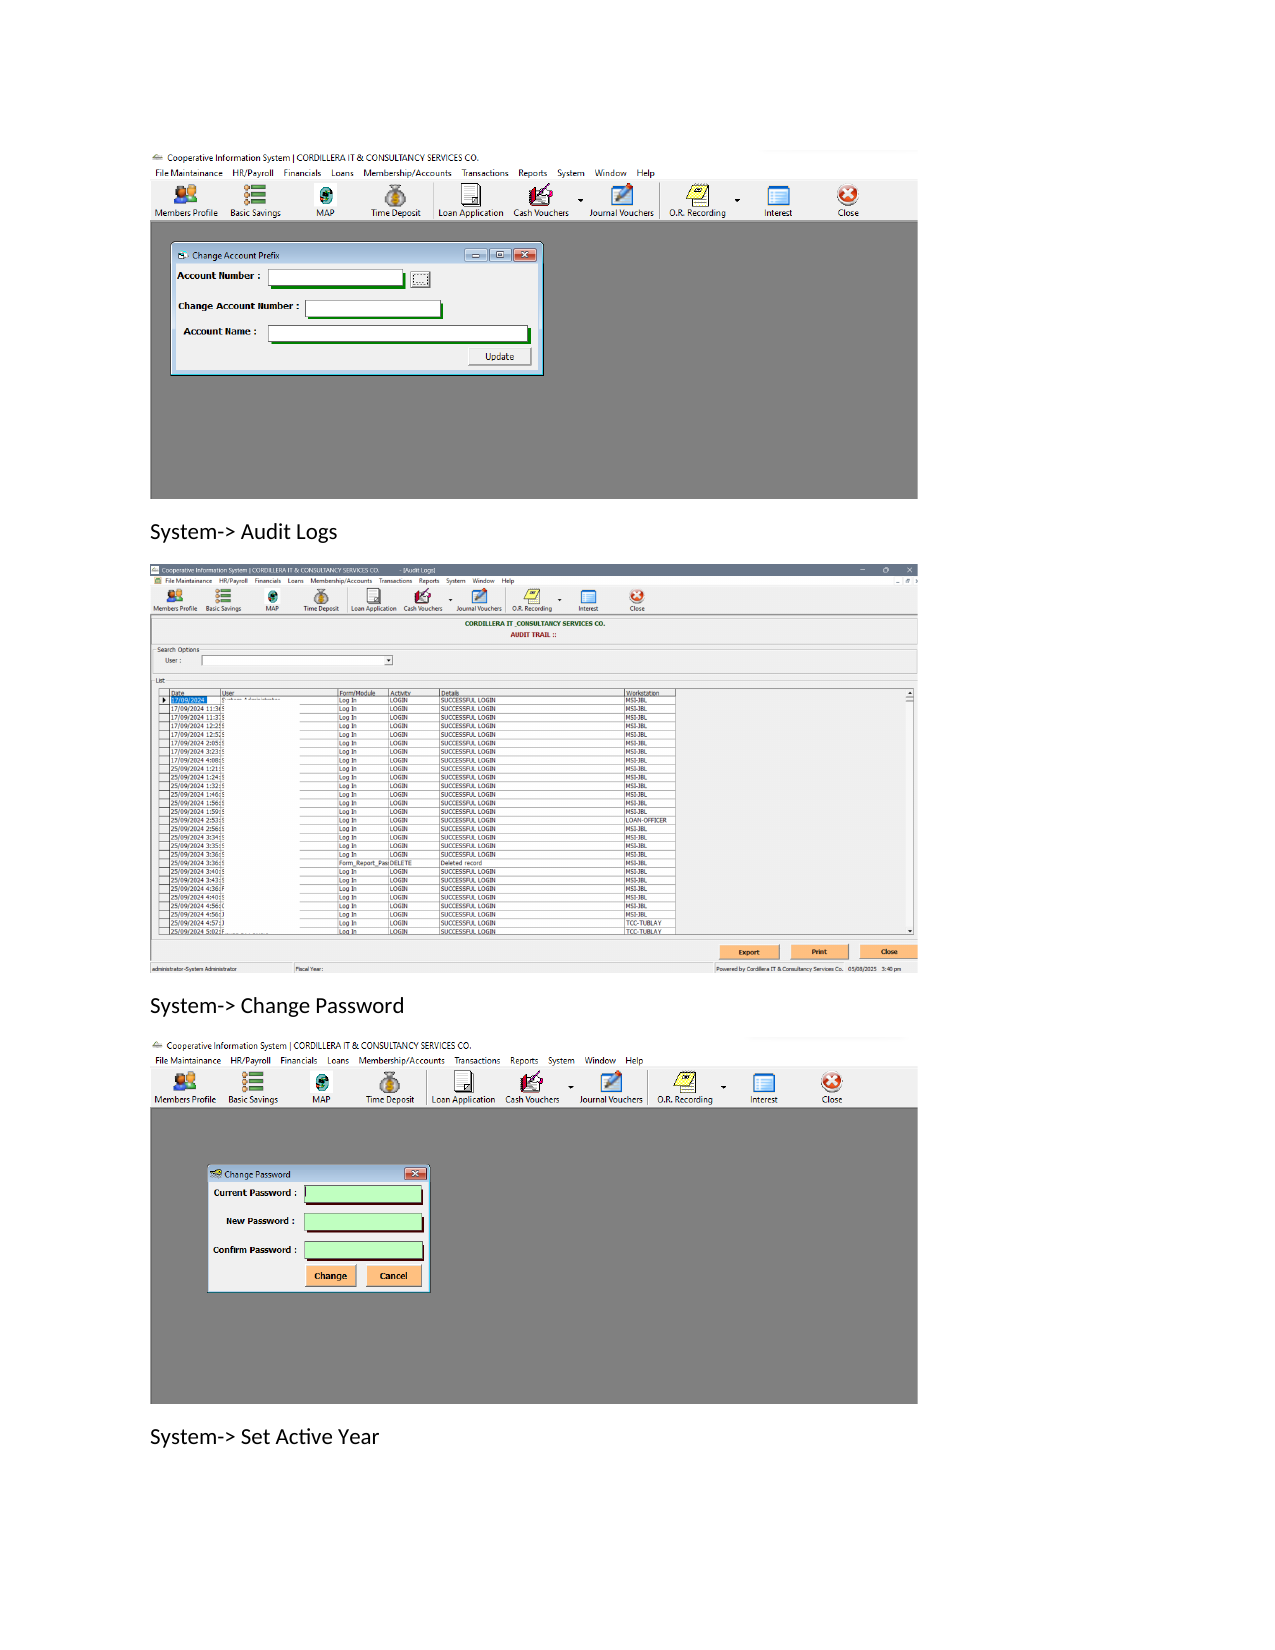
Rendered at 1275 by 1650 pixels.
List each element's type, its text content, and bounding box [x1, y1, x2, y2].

text System-> Set Active Year [150, 1422, 1125, 1450]
text System-> Audit Logs [150, 517, 1125, 546]
text System-> Change Password [150, 991, 1125, 1019]
picture [150, 150, 918, 499]
picture [150, 1037, 918, 1404]
picture [150, 564, 918, 973]
